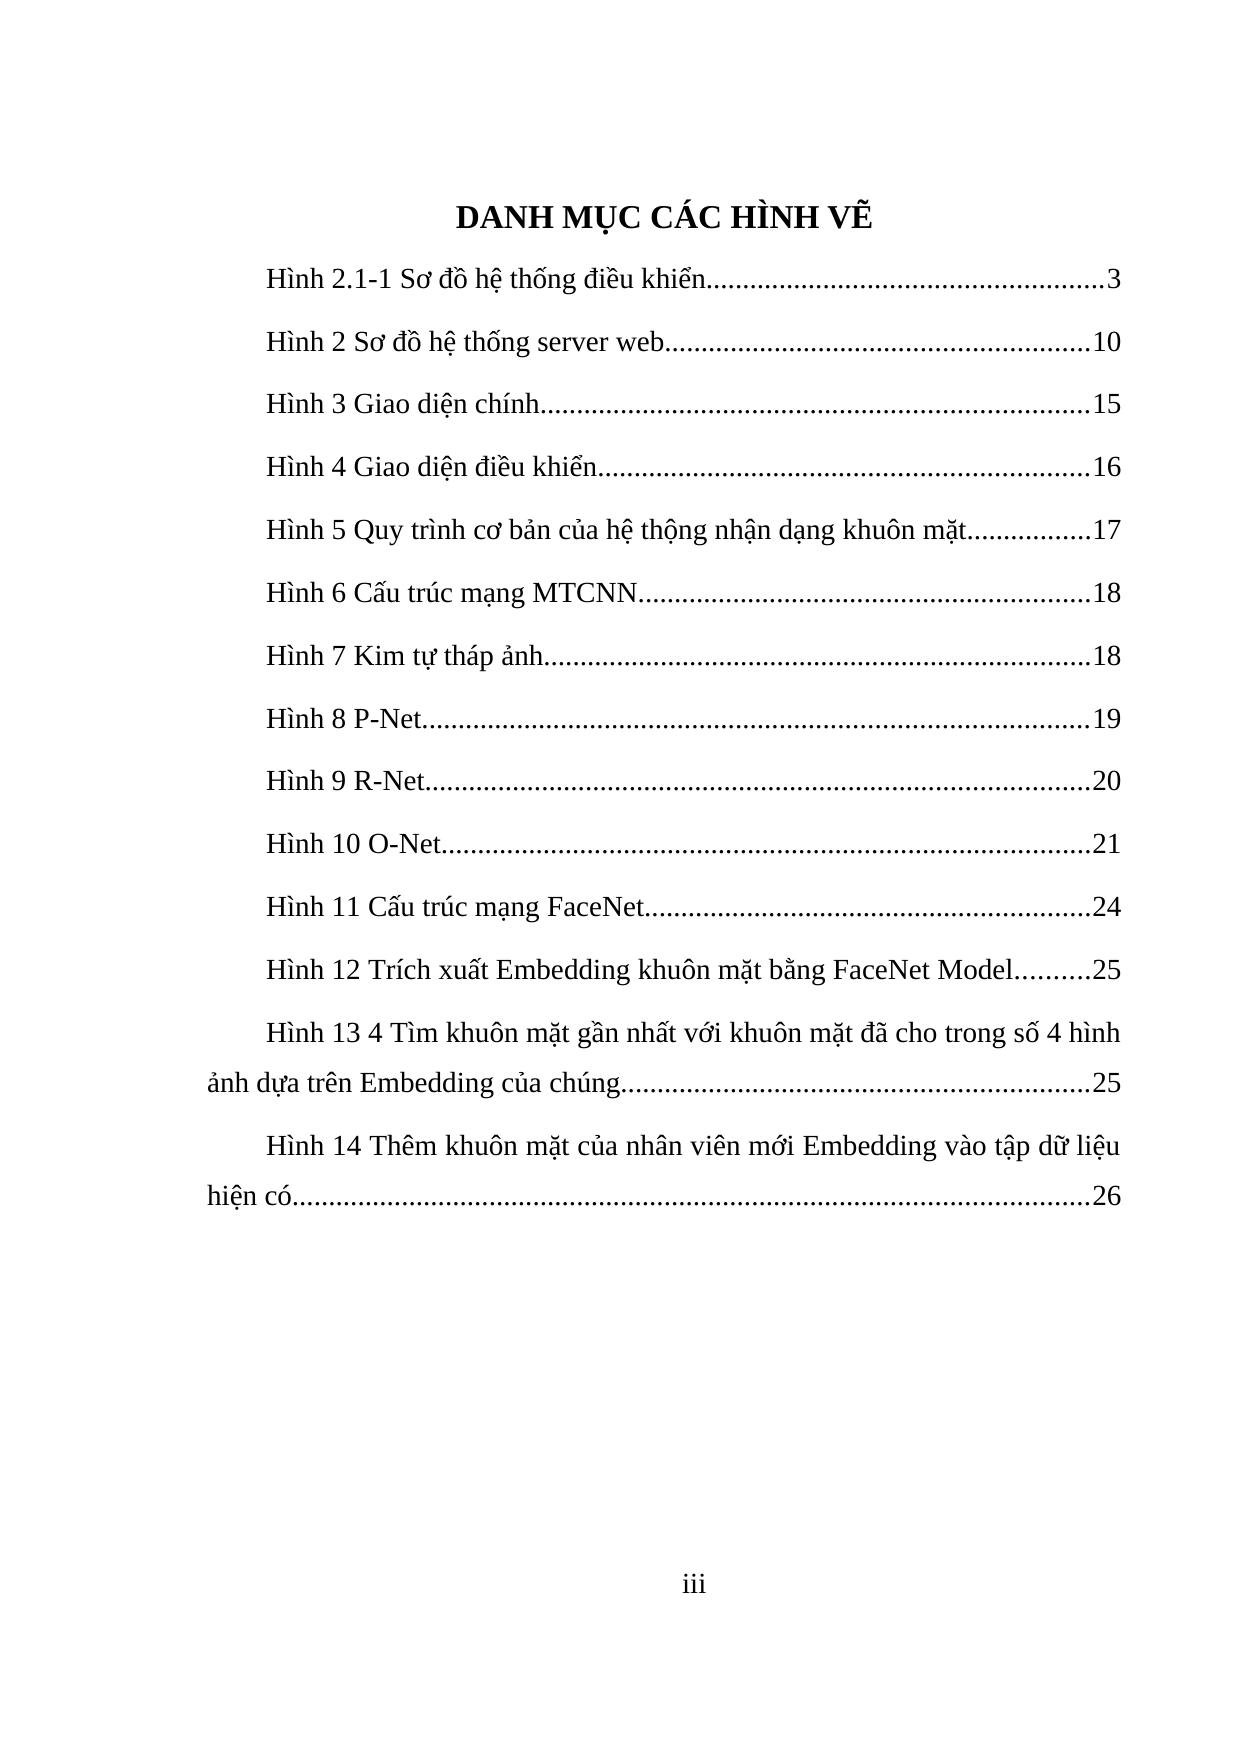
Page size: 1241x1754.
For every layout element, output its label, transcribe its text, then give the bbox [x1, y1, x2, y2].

text Hình 6 Cấu trúc mạng MTCNN 18 [207, 575, 1122, 609]
text Hình 4 Giao diện điều khiển 16 [207, 449, 1122, 483]
text Hình 14 Thêm khuôn mặt của nhân viên mới Embedding vào tập dữ liệu hiện có 26 [207, 1128, 1122, 1212]
text Hình 7 Kim tự tháp ảnh 18 [207, 638, 1122, 671]
text Hình 10 O-Net 21 [207, 826, 1122, 860]
text Hình 3 Giao diện chính 15 [207, 387, 1122, 420]
subtitle DANH MỤC CÁC HÌNH VẼ [207, 198, 1122, 236]
text Hình 12 Trích xuất Embedding khuôn mặt bằng FaceNet Model 25 [207, 952, 1122, 986]
text Hình 2 Sơ đồ hệ thống server web 10 [207, 324, 1122, 357]
text Hình 9 R-Net 20 [207, 763, 1122, 797]
text Hình 5 Quy trình cơ bản của hệ thộng nhận dạng khuôn mặt 17 [207, 512, 1122, 546]
text Hình 8 P-Net 19 [207, 701, 1122, 734]
text Hình 11 Cấu trúc mạng FaceNet 24 [207, 889, 1122, 923]
text Hình 13 4 Tìm khuôn mặt gần nhất với khuôn mặt đã cho trong số 4 hình ảnh dựa trên Embedding của chúng 25 [207, 1015, 1122, 1099]
text Hình 2.1-1 Sơ đồ hệ thống điều khiển 3 [207, 261, 1122, 294]
